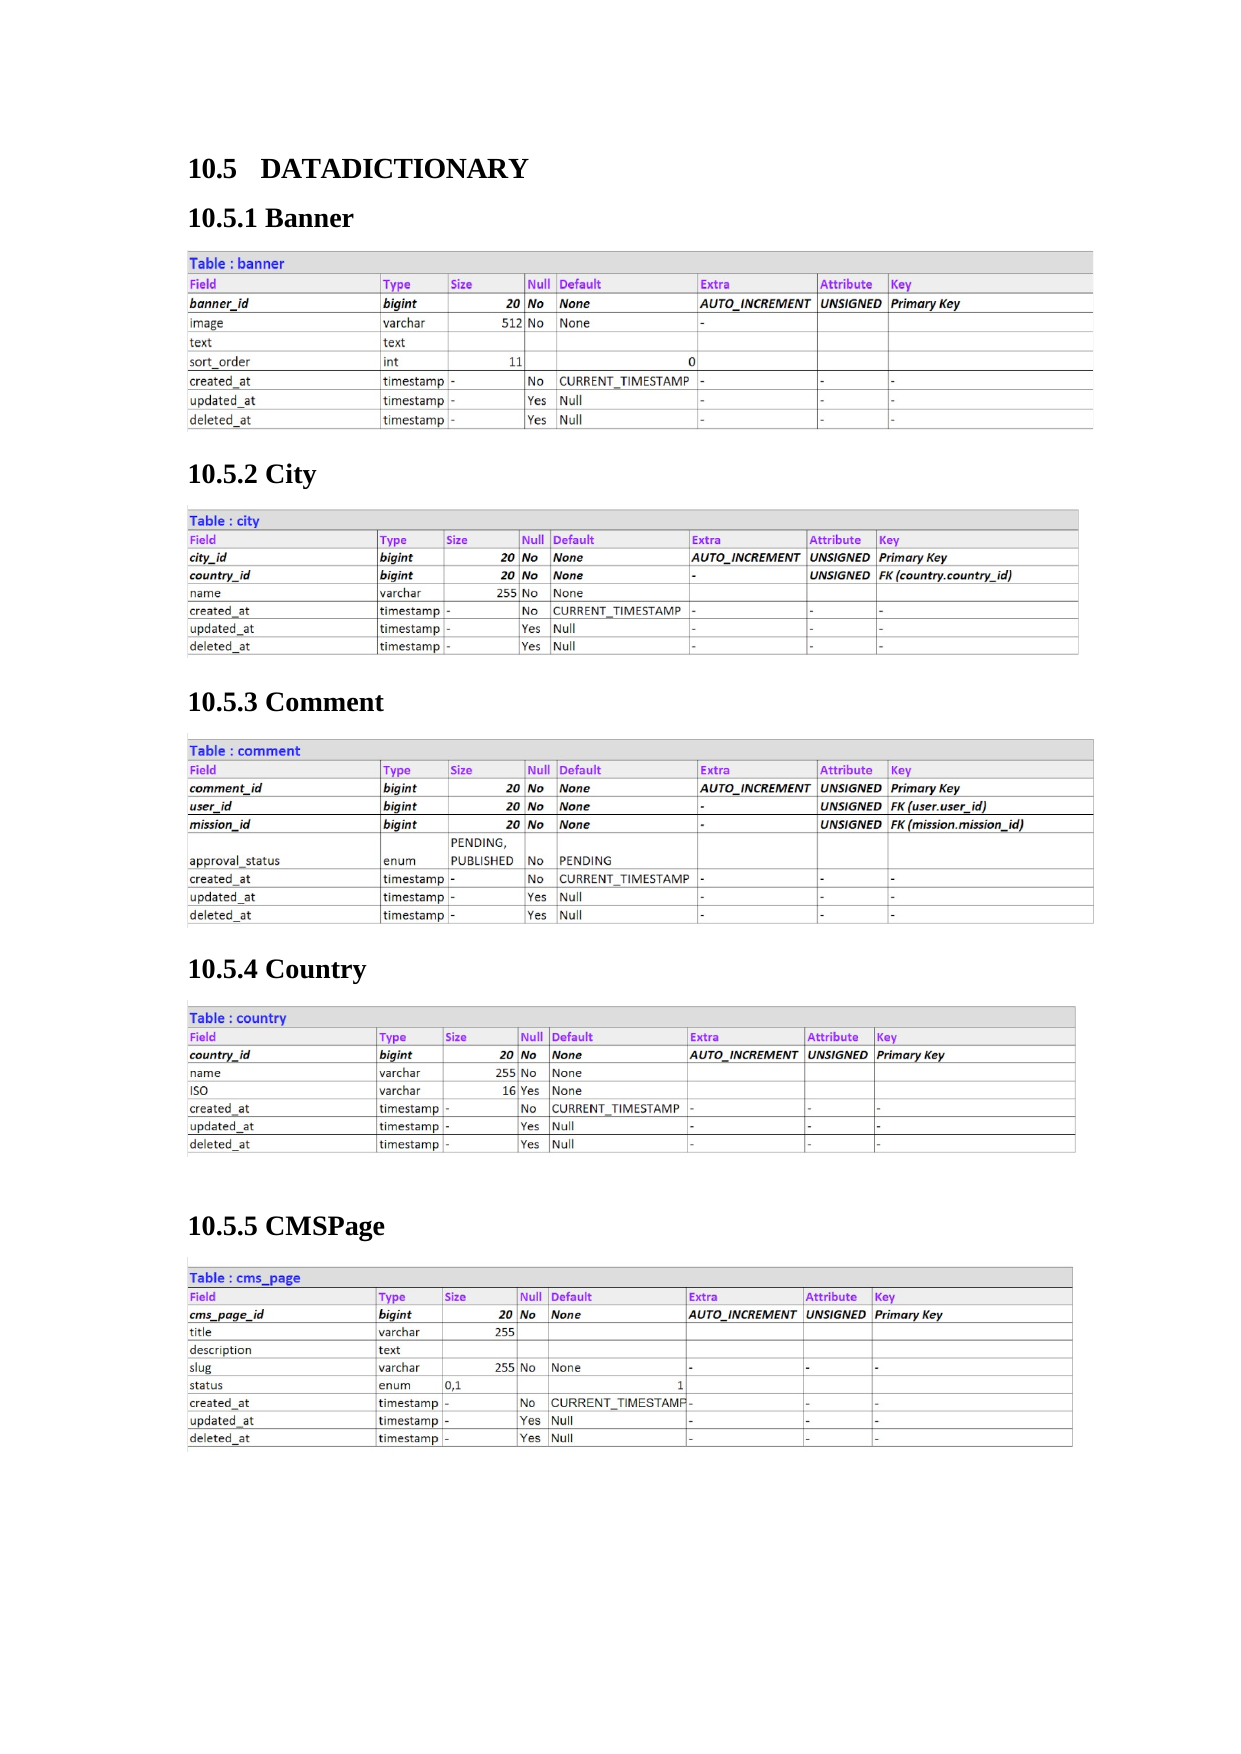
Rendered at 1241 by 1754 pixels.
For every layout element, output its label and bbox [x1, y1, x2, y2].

picture [187, 1257, 1073, 1452]
picture [187, 733, 1094, 928]
picture [187, 505, 1079, 658]
picture [187, 250, 1094, 432]
picture [187, 1000, 1076, 1157]
